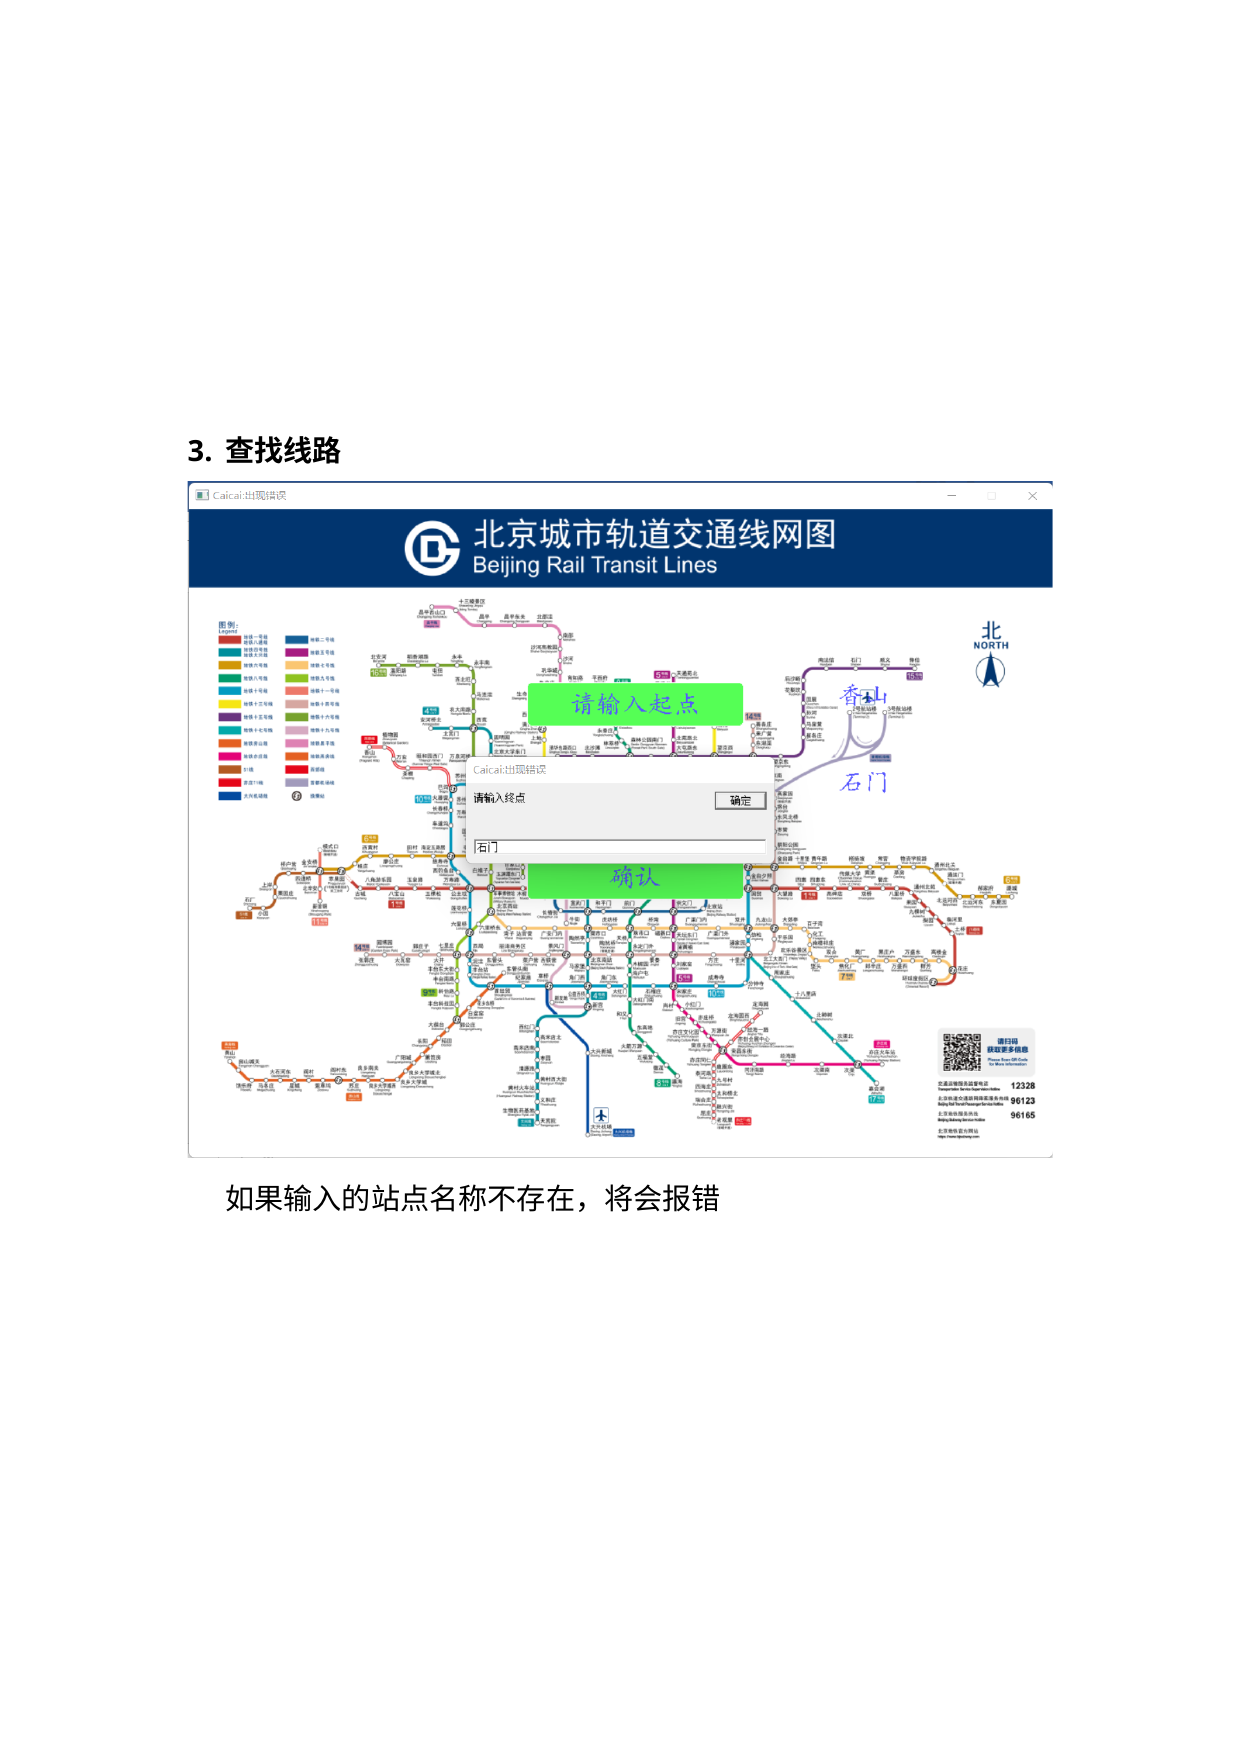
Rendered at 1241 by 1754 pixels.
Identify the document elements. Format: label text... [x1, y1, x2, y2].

picture [187, 481, 1053, 1158]
list 如果输入的站点名称不存在，将会报错 [225, 1164, 1053, 1229]
list 查找线路 [187, 416, 1053, 481]
